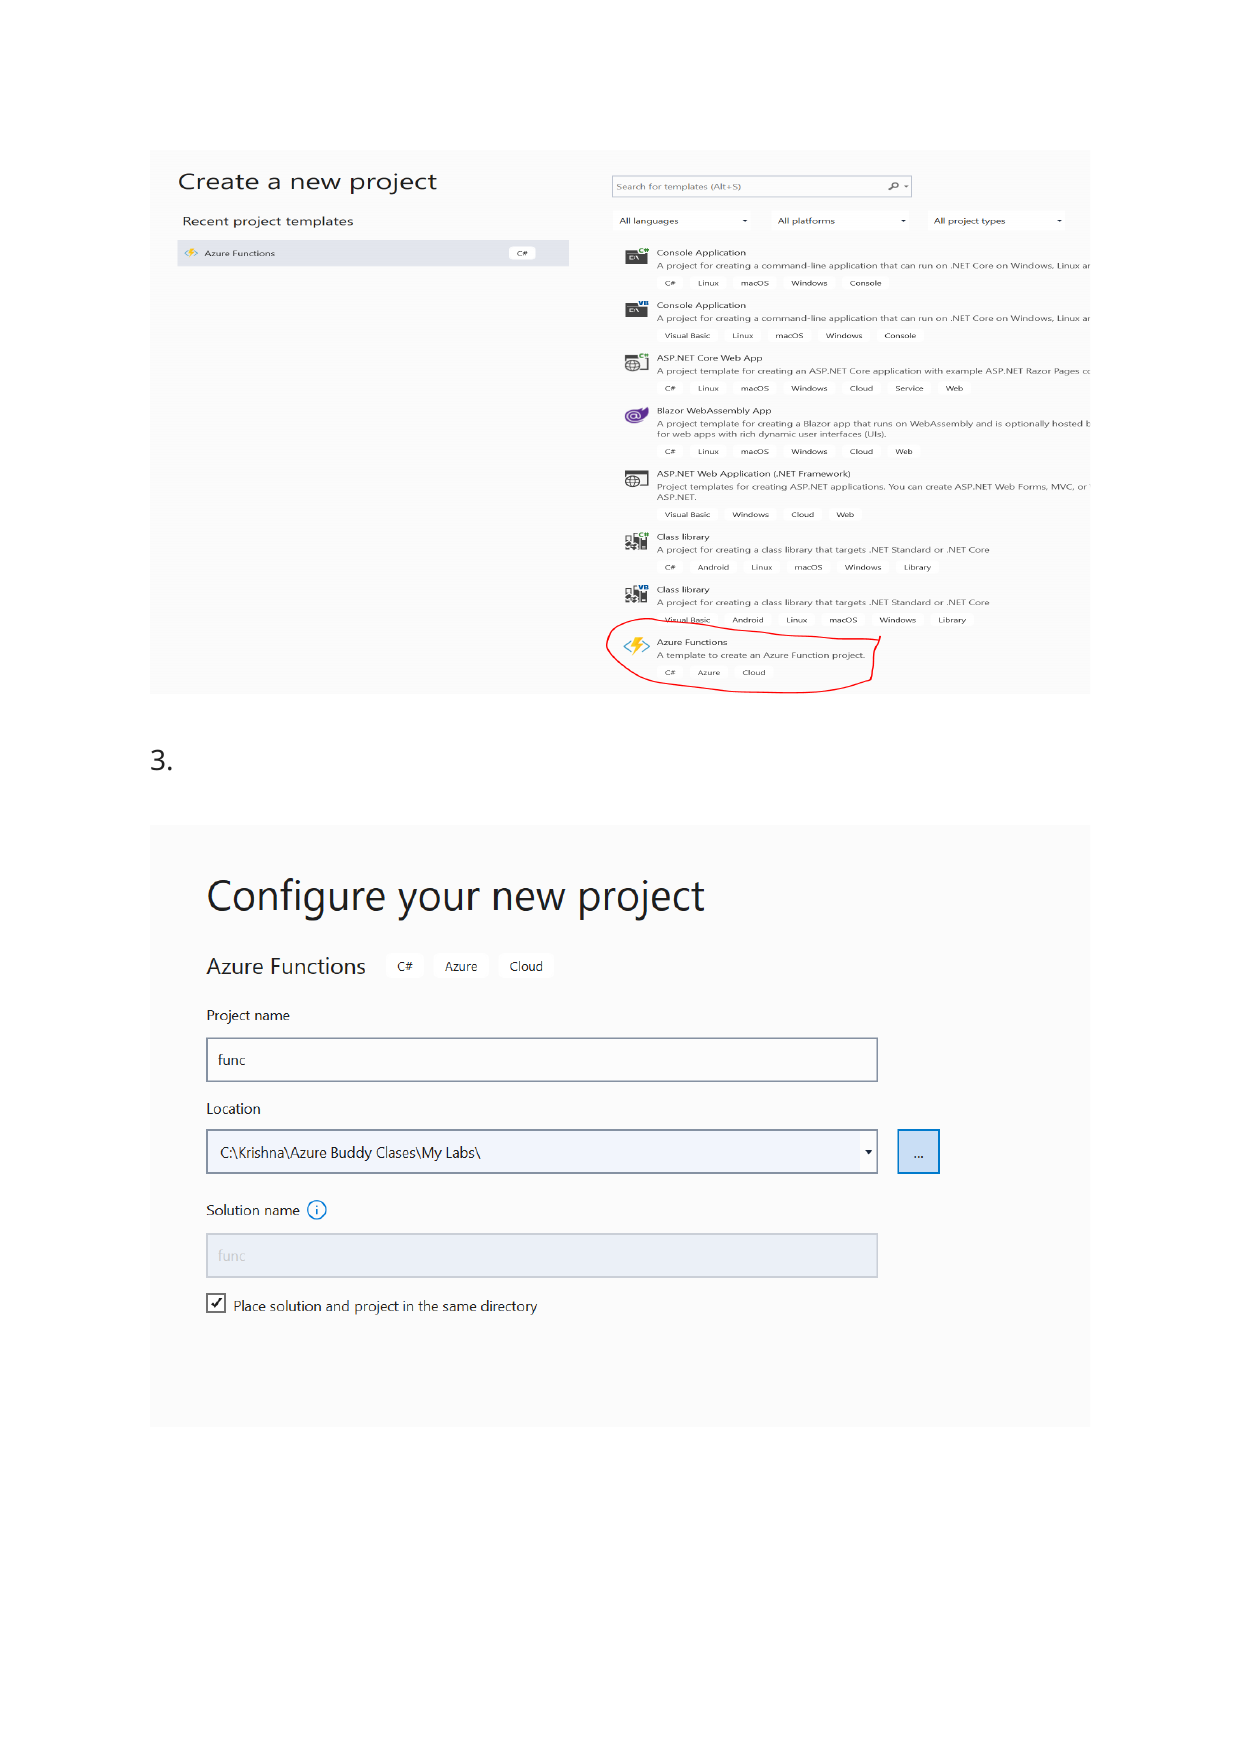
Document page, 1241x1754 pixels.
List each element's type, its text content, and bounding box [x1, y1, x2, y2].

picture [150, 150, 1091, 694]
picture [150, 825, 1091, 1427]
subtitle 3. [150, 741, 1090, 779]
